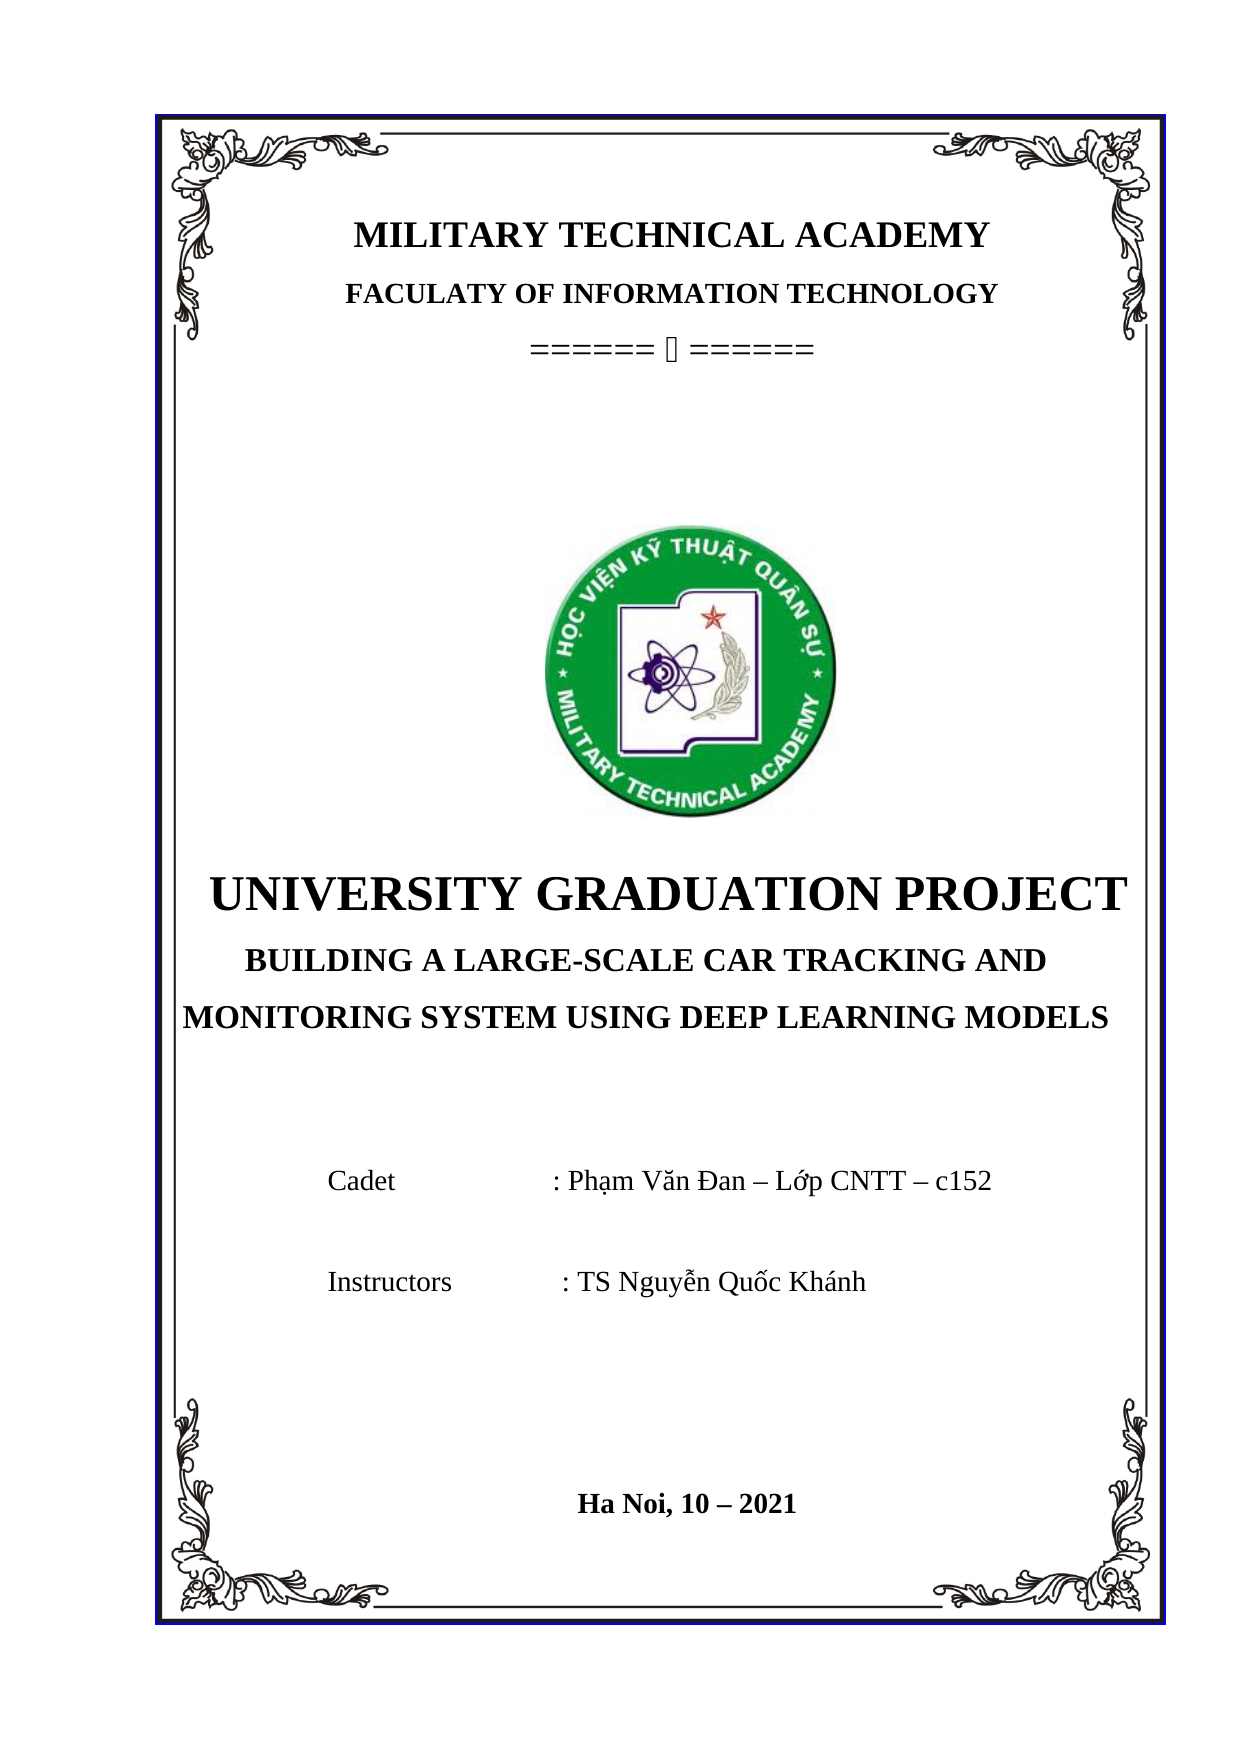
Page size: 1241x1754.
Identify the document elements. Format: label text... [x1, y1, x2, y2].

text Cadet : Phạm Văn Đan – Lớp CNTT – c152 [177, 1163, 1122, 1197]
text UNIVERSITY GRADUATION PROJECT BUILDING A LARGE-SCALE CAR TRACKING AND MONITORING SYSTEM USING DEEP LEARNING MODELS [158, 863, 1133, 1036]
text MILITARY TECHNICAL ACADEMY [177, 212, 1122, 255]
text Ha Noi, 10 – 2021 [177, 1486, 1122, 1519]
text FACULATY OF INFORMATION TECHNOLOGY [177, 277, 1122, 310]
text ====== ====== [177, 327, 1122, 370]
text Instructors : TS Nguyễn Quốc Khánh [177, 1264, 1122, 1298]
picture [157, 115, 1164, 1623]
